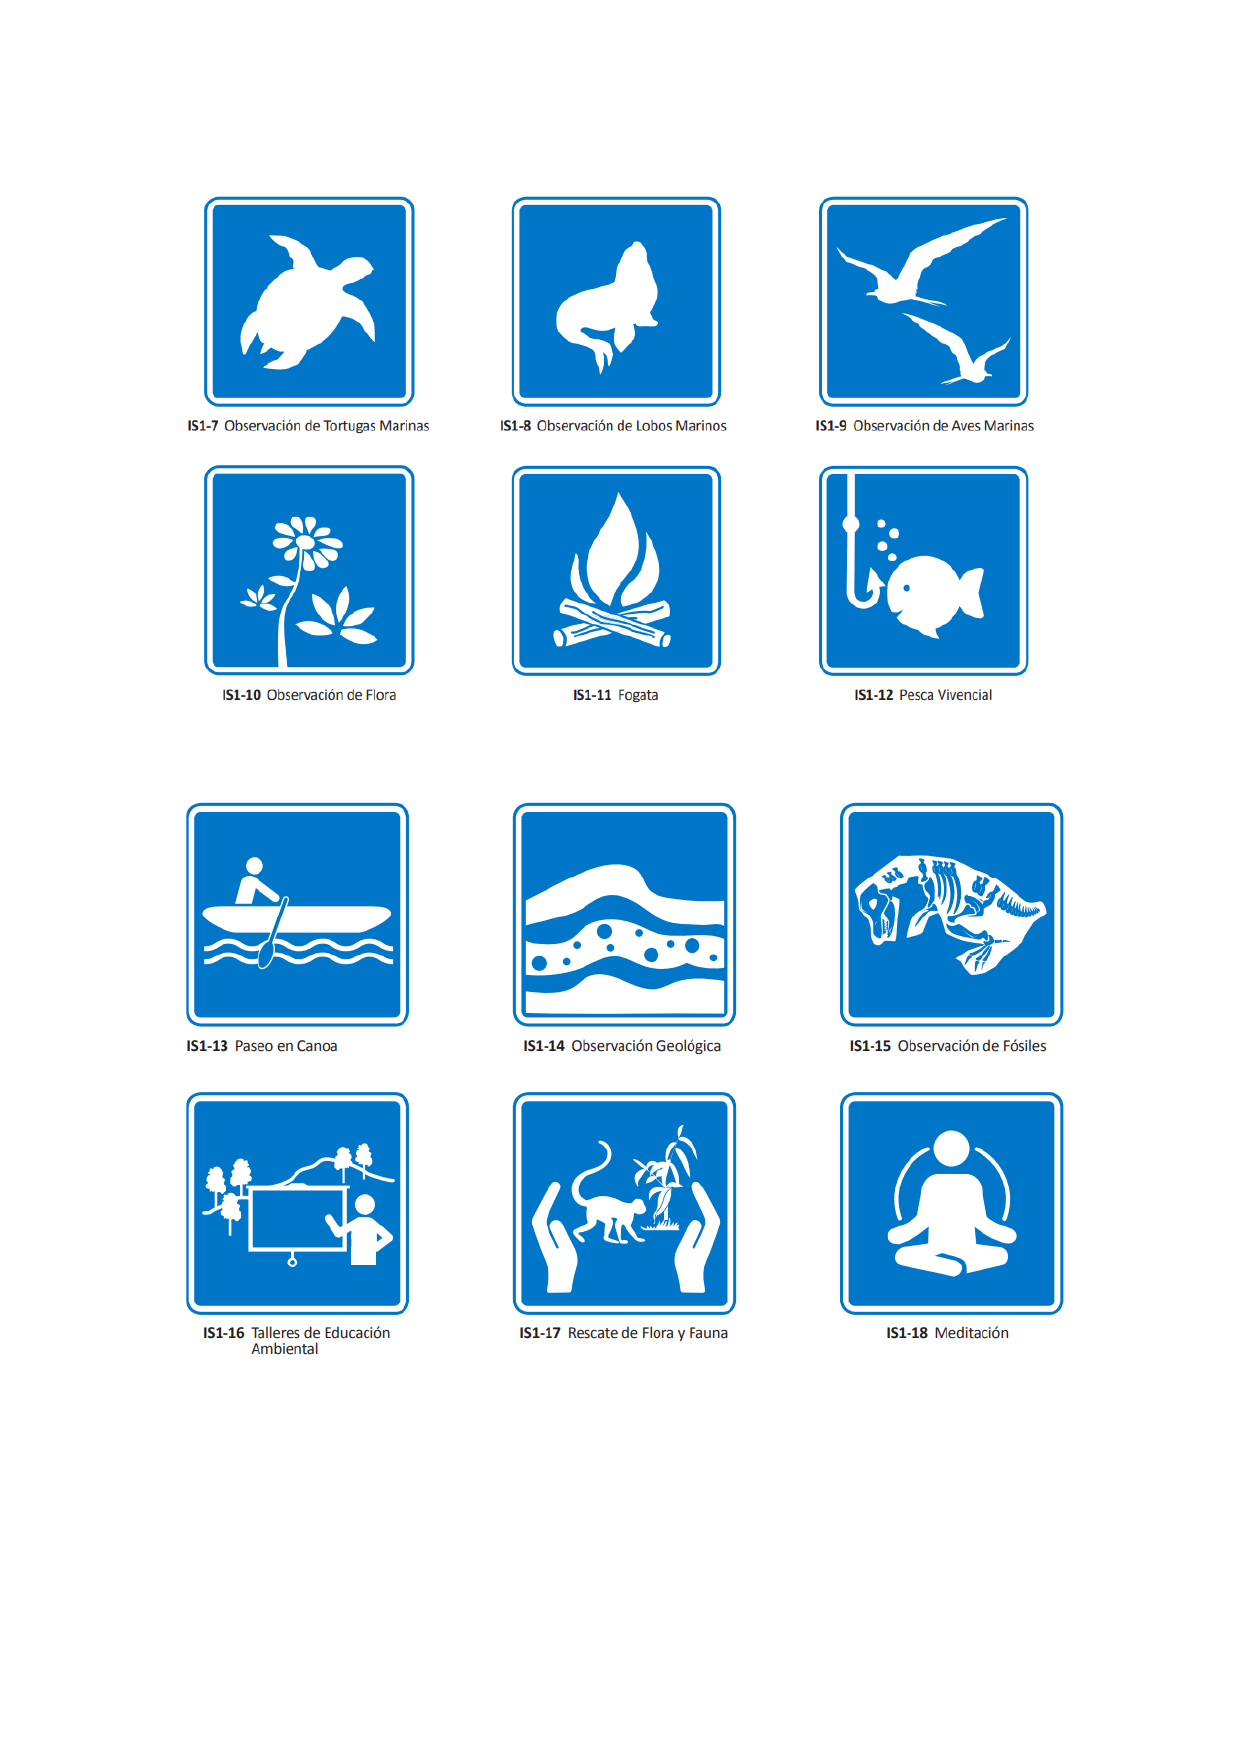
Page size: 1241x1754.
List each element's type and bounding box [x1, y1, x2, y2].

picture [150, 762, 1091, 1380]
picture [150, 150, 1091, 744]
